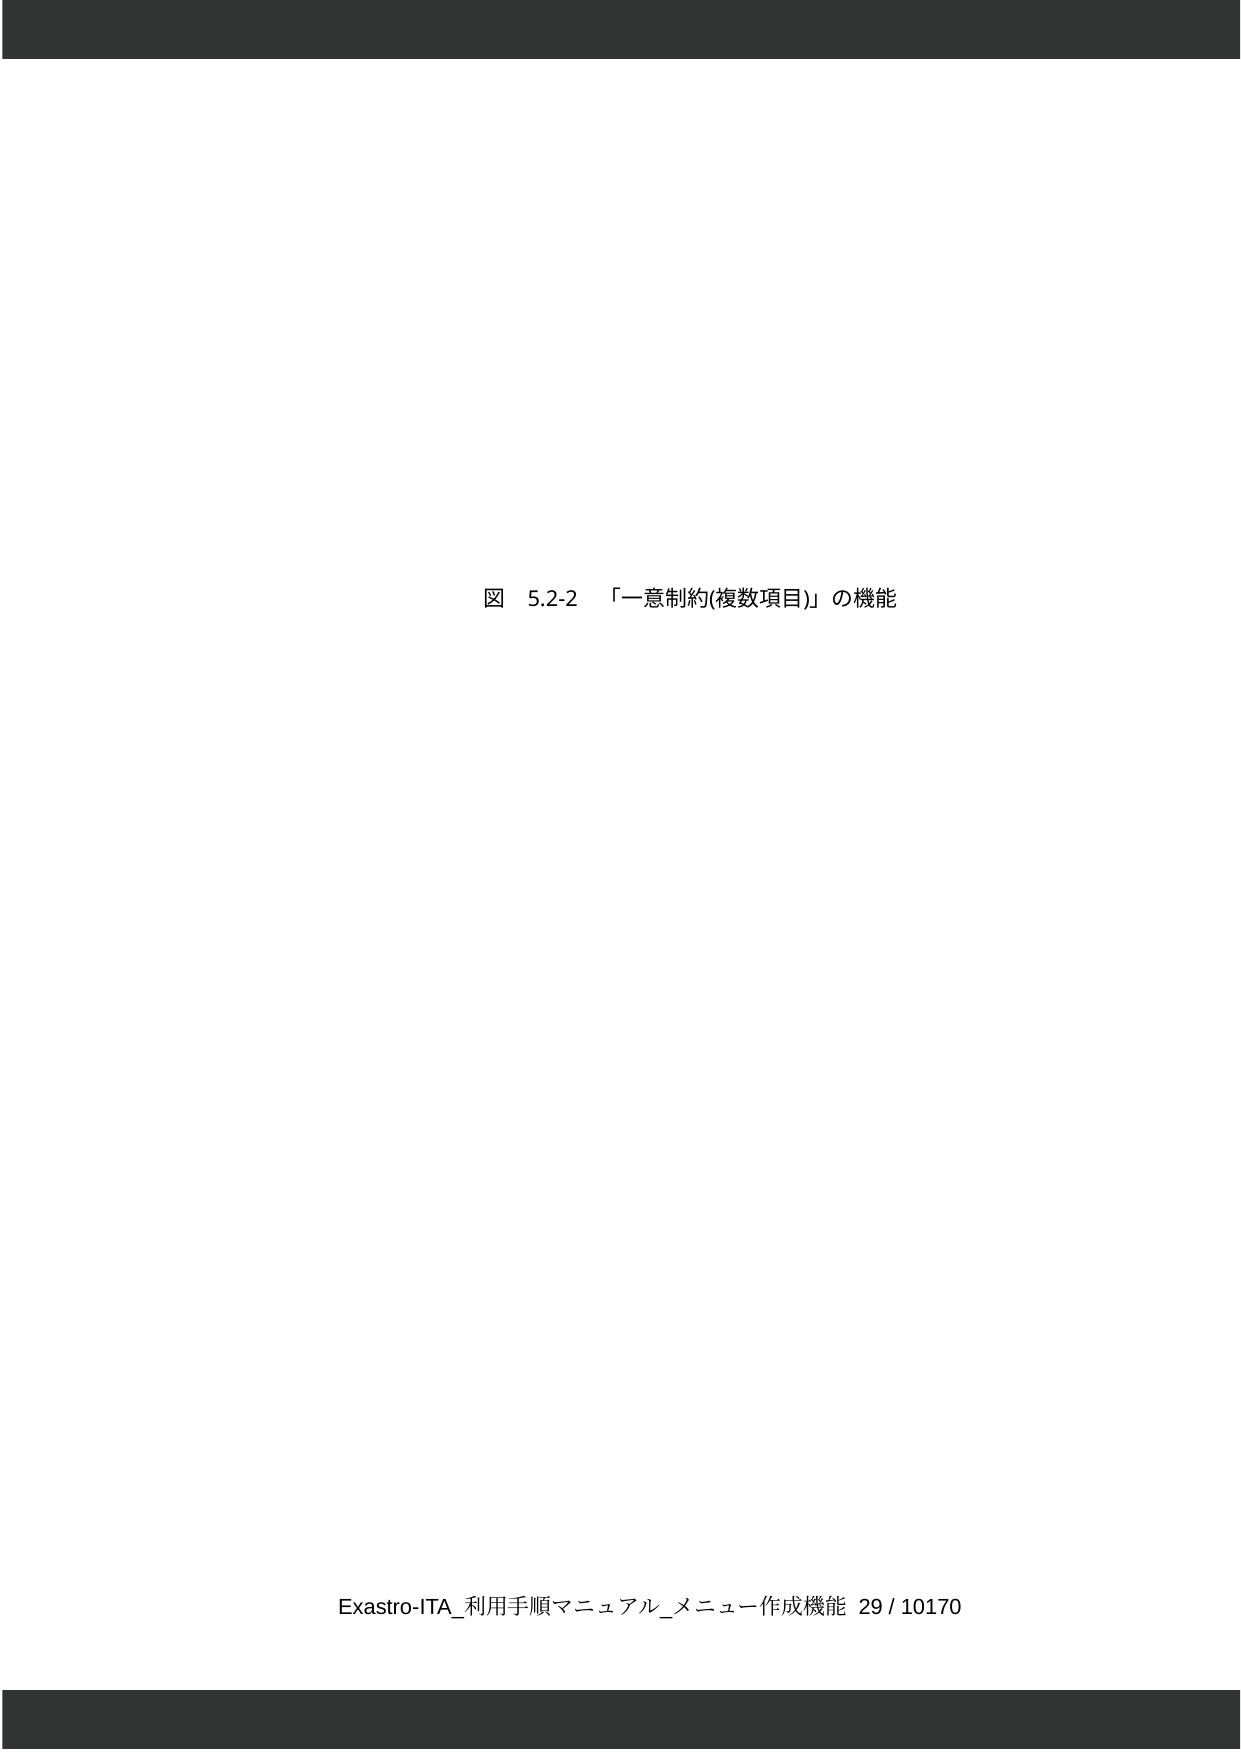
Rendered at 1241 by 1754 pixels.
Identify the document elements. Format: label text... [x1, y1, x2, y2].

picture [2, 1690, 1241, 1749]
picture [2, 0, 1241, 59]
list 図 5.2-2 「一意制約(複数項目)」の機能 [229, 568, 1152, 627]
